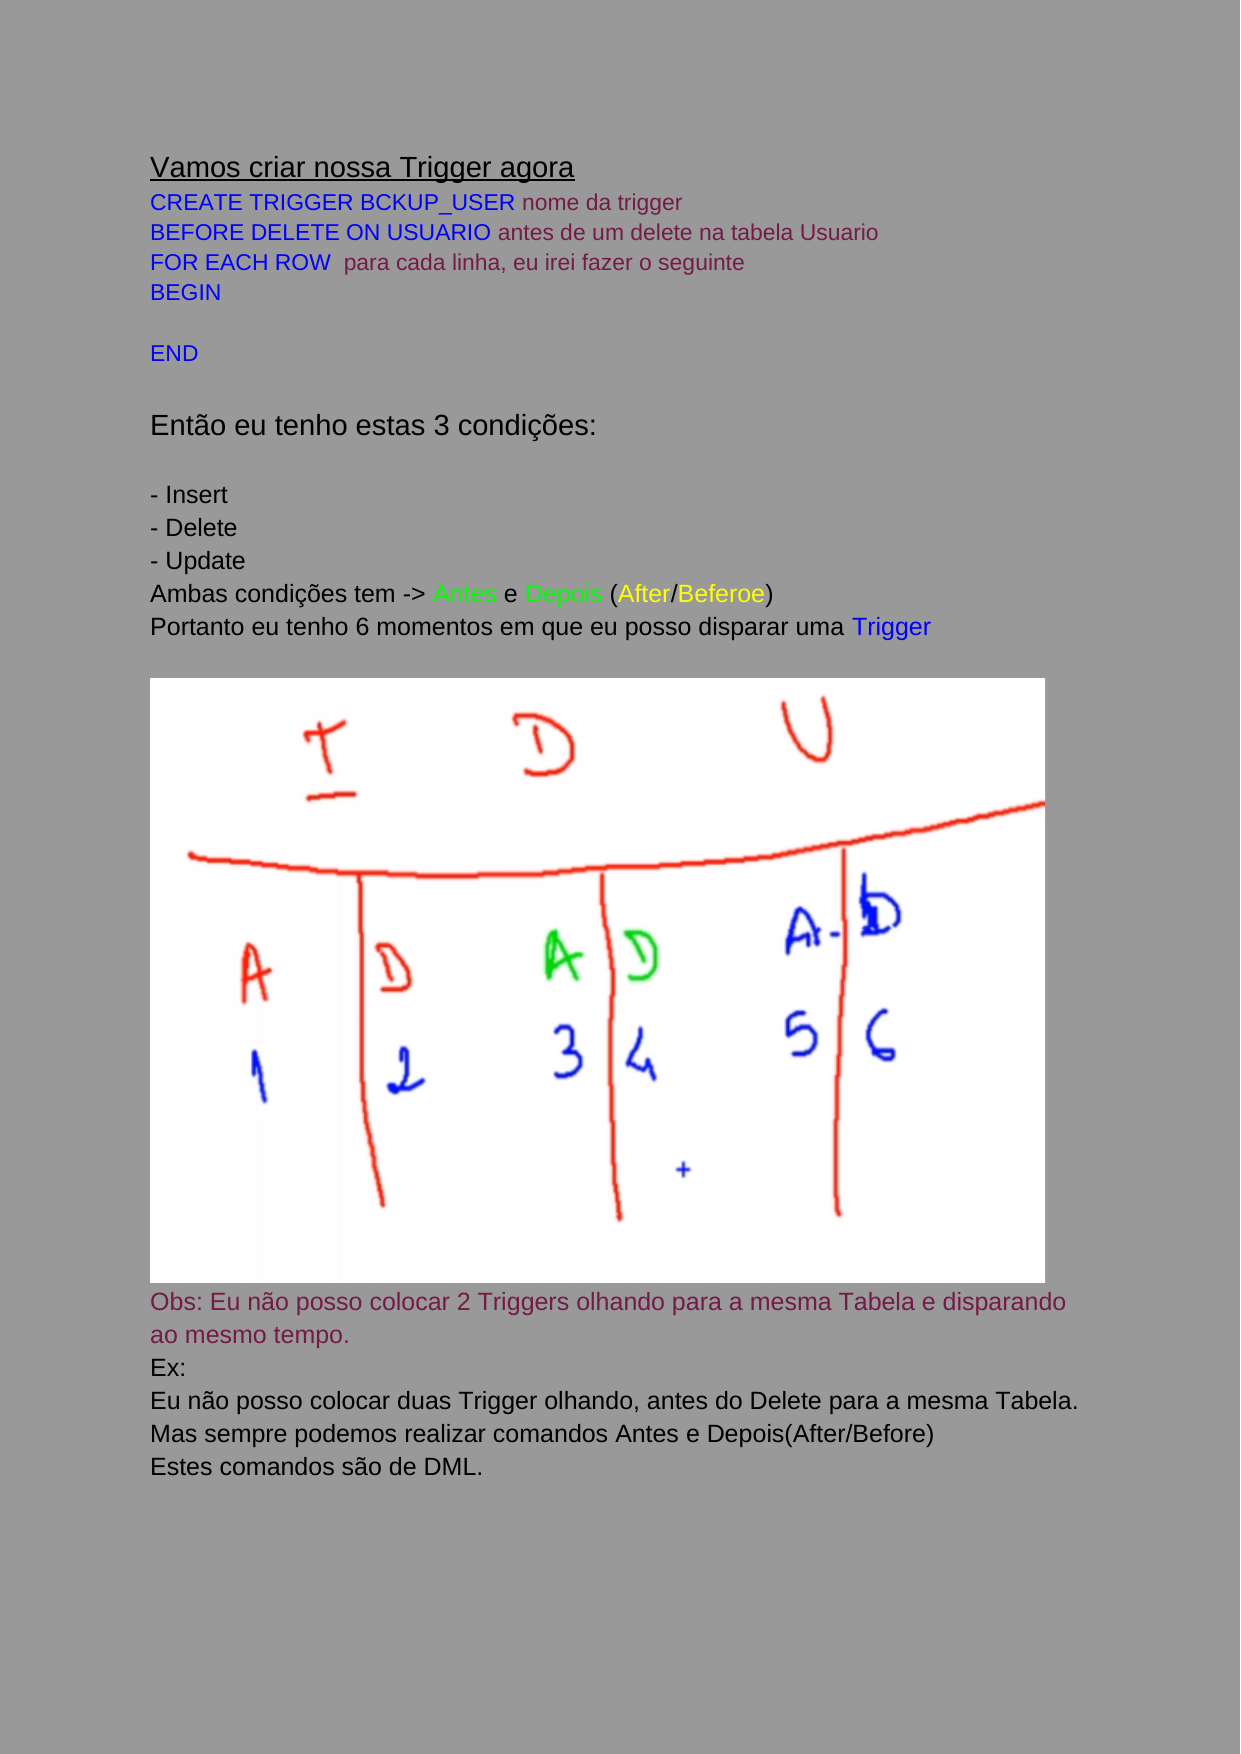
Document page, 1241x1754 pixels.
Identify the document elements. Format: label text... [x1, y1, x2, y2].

text Mas sempre podemos realizar comandos Antes e Depois(After/Before) [150, 1419, 1090, 1447]
picture [150, 678, 1046, 1283]
text Eu não posso colocar duas Trigger olhando, antes do Delete para a mesma Tabela. [150, 1386, 1090, 1414]
text - Update [150, 546, 1090, 575]
text Obs: Eu não posso colocar 2 Triggers olhando para a mesma Tabela e disparando ao mesmo tempo. [150, 1287, 1090, 1348]
text BEGIN [150, 279, 1090, 306]
text - Insert [150, 480, 1090, 509]
text END [150, 339, 1090, 366]
text Ex: [150, 1353, 1090, 1381]
text Vamos criar nossa Trigger agora [150, 150, 1090, 183]
text Então eu tenho estas 3 condições: [150, 408, 1090, 442]
text - Delete [150, 513, 1090, 542]
text Portanto eu tenho 6 momentos em que eu posso disparar uma Trigger [150, 612, 1090, 641]
text Estes comandos são de DML. [150, 1452, 1090, 1480]
text CREATE TRIGGER BCKUP_USER nome da trigger [150, 188, 1090, 215]
text Ambas condições tem -> Antes e Depois (After/Beferoe) [150, 579, 1090, 608]
text BEFORE DELETE ON USUARIO antes de um delete na tabela Usuario [150, 219, 1090, 245]
text FOR EACH ROW para cada linha, eu irei fazer o seguinte [150, 249, 1090, 275]
